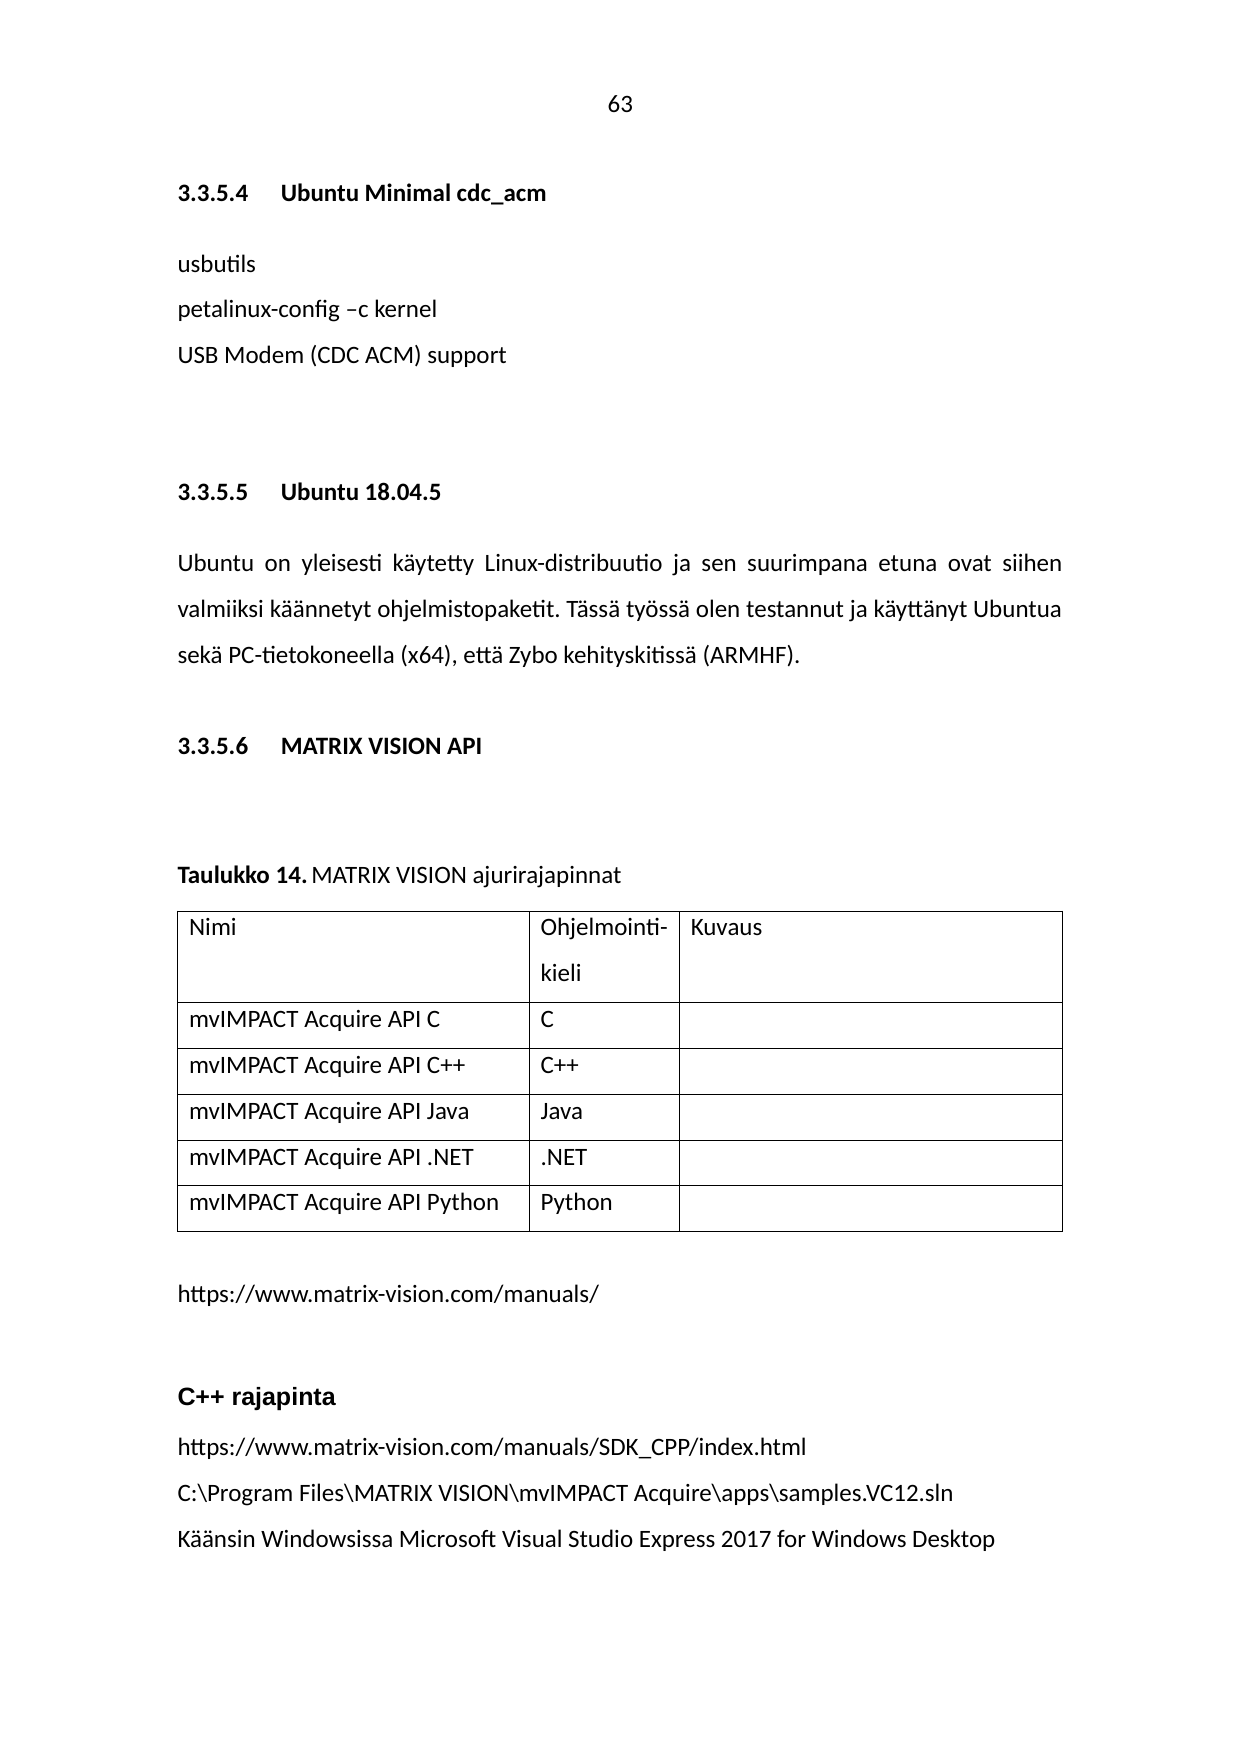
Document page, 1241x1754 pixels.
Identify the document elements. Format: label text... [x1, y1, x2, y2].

table_cell mvIMPACT Acquire API Java [178, 1095, 529, 1139]
text usbutils [177, 248, 1063, 278]
table_cell Java [530, 1095, 679, 1139]
table_header Kuvaus [680, 912, 1062, 1002]
subtitle Ubuntu 18.04.5 [177, 477, 1063, 507]
text Ubuntu on yleisesti käytetty Linux-distribuutio ja sen suurimpana etuna ovat siihen valmiiksi käännetyt ohjelmistopaketit. Tässä työssä olen testannut ja käyttänyt Ubuntua sekä PC-tietokoneella (x64), että Zybo kehityskitissä (ARMHF). [177, 547, 1063, 669]
table_cell C [530, 1003, 679, 1048]
table_cell .NET [530, 1141, 679, 1185]
table_cell Python [530, 1186, 679, 1231]
text https://www.matrix-vision.com/manuals/ [177, 1278, 1063, 1308]
subtitle C++ rajapinta [177, 1382, 1063, 1411]
table_cell C++ [530, 1049, 679, 1094]
table_header Ohjelmointi-kieli [530, 912, 679, 1002]
text USB Modem (CDC ACM) support [177, 339, 1063, 370]
table_cell mvIMPACT Acquire API Python [178, 1186, 529, 1231]
table_cell mvIMPACT Acquire API C++ [178, 1049, 529, 1094]
table_header Nimi [178, 912, 529, 1002]
table_cell [680, 1003, 1062, 1048]
text Taulukko 14. MATRIX VISION ajurirajapinnat [177, 859, 1063, 890]
table_cell [680, 1049, 1062, 1094]
table_cell mvIMPACT Acquire API C [178, 1003, 529, 1048]
subtitle MATRIX VISION API [177, 730, 1063, 761]
table_cell [680, 1186, 1062, 1231]
text Käänsin Windowsissa Microsoft Visual Studio Express 2017 for Windows Desktop [177, 1523, 1063, 1553]
text C:\Program Files\MATRIX VISION\mvIMPACT Acquire\apps\samples.VC12.sln [177, 1477, 1063, 1508]
table_cell mvIMPACT Acquire API .NET [178, 1141, 529, 1185]
table_cell [680, 1095, 1062, 1139]
text https://www.matrix-vision.com/manuals/SDK_CPP/index.html [177, 1431, 1063, 1462]
text petalinux-config –c kernel [177, 294, 1063, 324]
table_cell [680, 1141, 1062, 1185]
subtitle Ubuntu Minimal cdc_acm [177, 177, 1063, 208]
